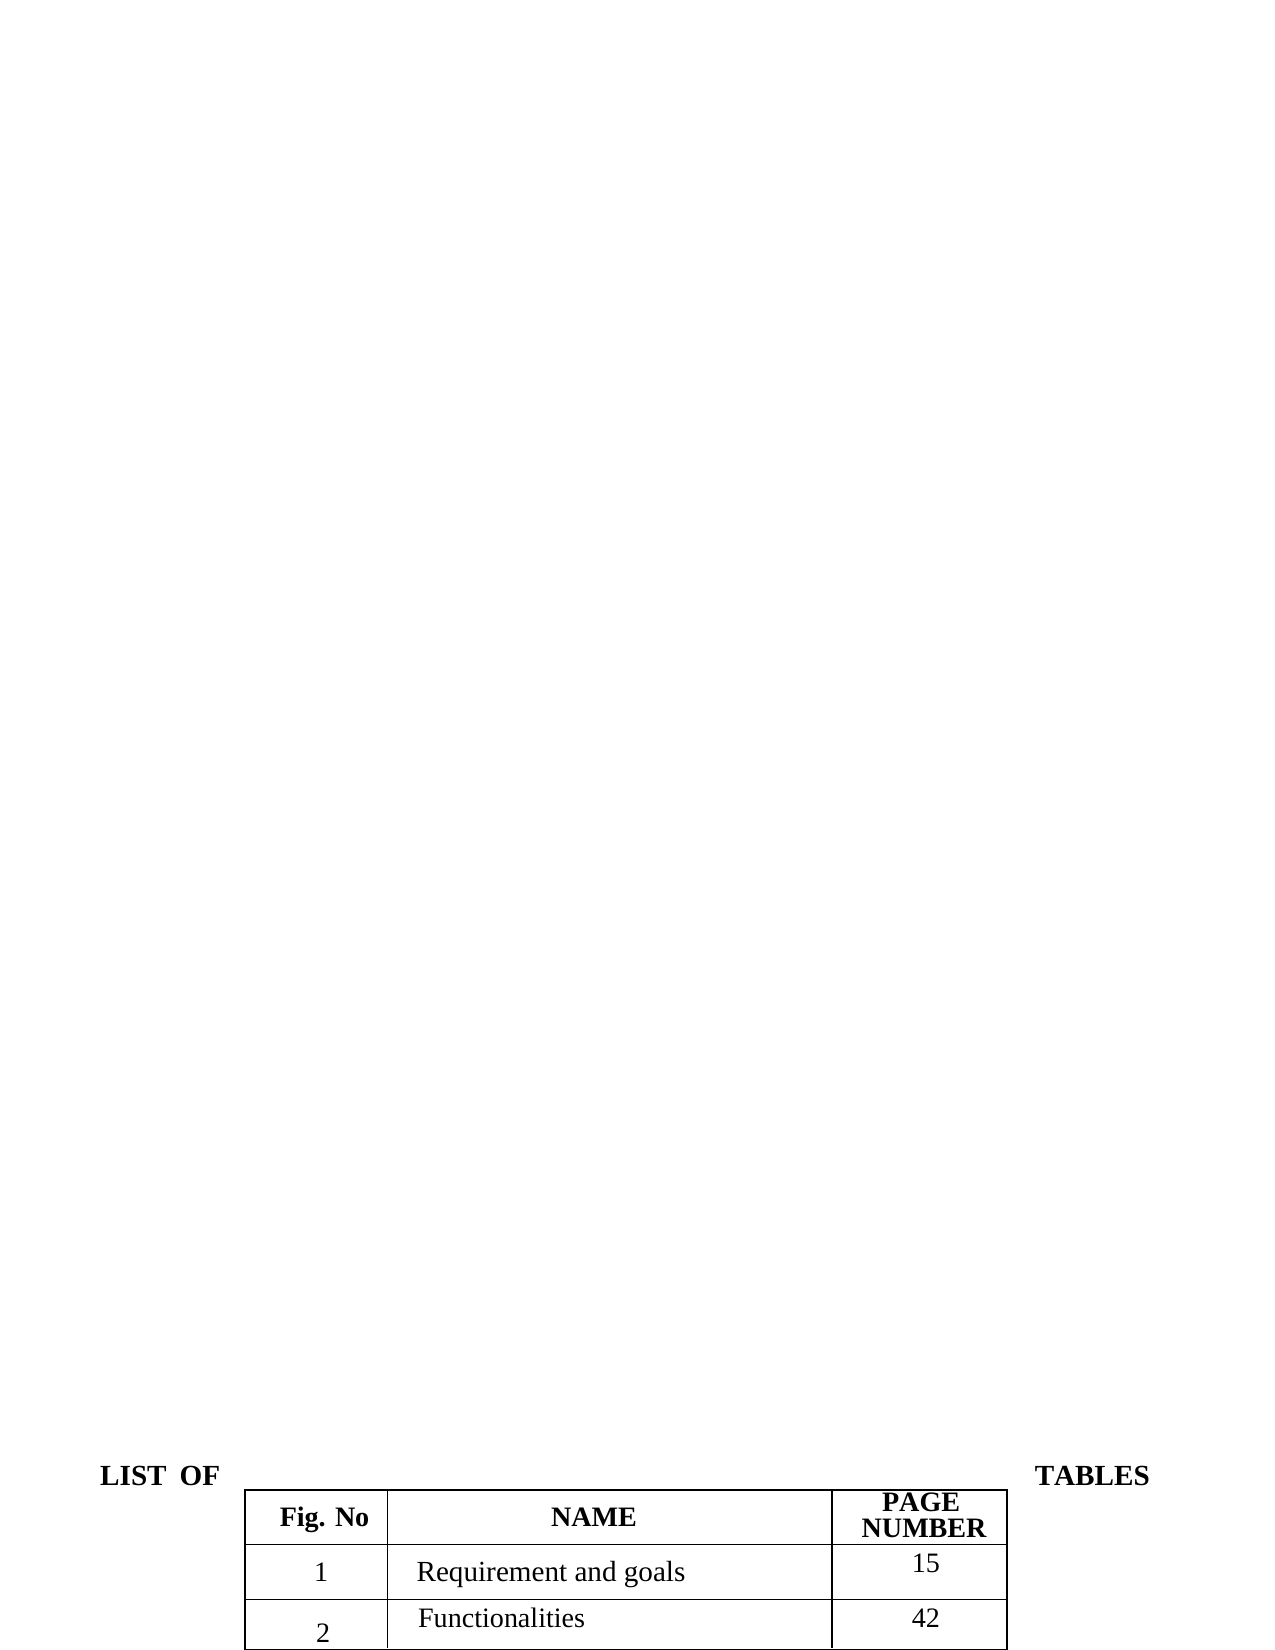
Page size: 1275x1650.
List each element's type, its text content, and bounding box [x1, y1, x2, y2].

table_header PAGE NUMBER [833, 1491, 1006, 1544]
table_cell Requirement and goals [388, 1545, 831, 1598]
table_header Fig. No [246, 1491, 387, 1544]
table_cell 15 [833, 1545, 1006, 1598]
table_cell 2 [246, 1600, 387, 1648]
table_cell 1 [246, 1545, 387, 1598]
table_cell Functionalities [388, 1600, 831, 1648]
table_cell 42 [833, 1600, 1006, 1648]
table_header NAME [388, 1491, 831, 1544]
text LIST OF TABLES [94, 1458, 1158, 1492]
